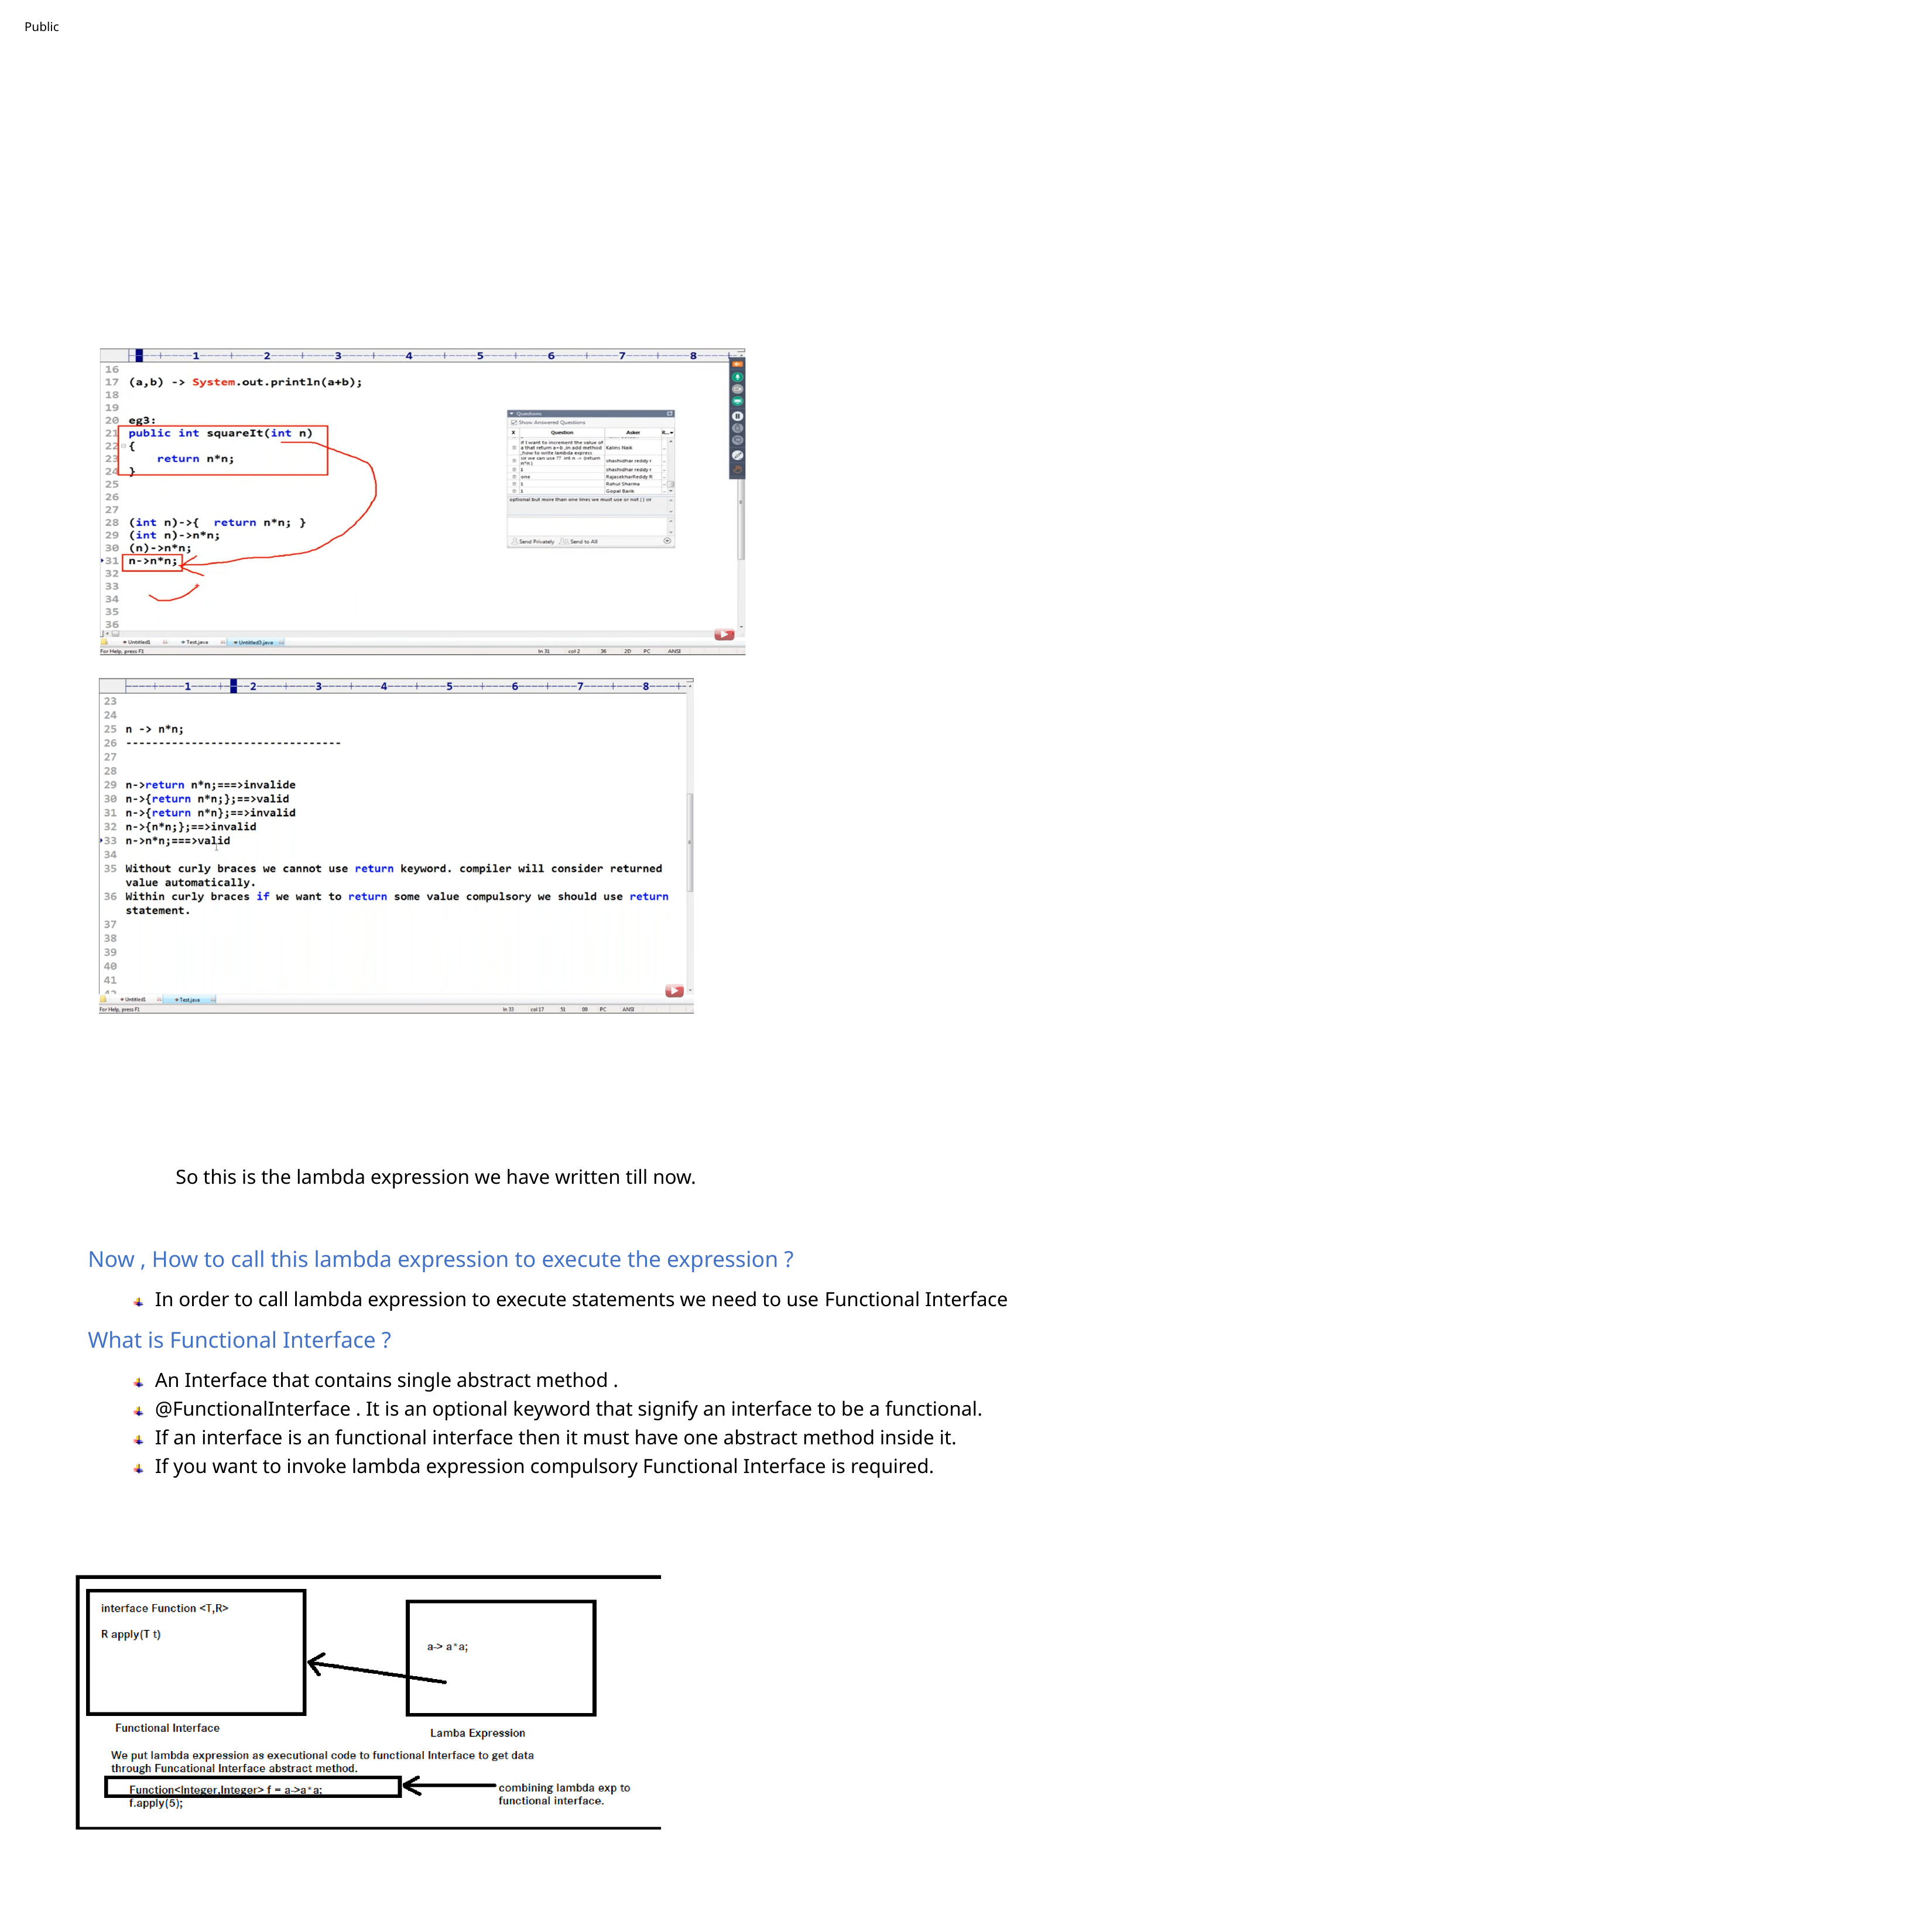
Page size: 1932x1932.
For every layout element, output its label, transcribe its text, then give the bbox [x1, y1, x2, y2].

list @FunctionalInterface . It is an optional keyword that signify an interface to be a functional. [133, 1395, 1844, 1421]
text Now , How to call this lambda expression to execute the expression ? [88, 1244, 1844, 1274]
picture [133, 1463, 143, 1474]
list If an interface is an functional interface then it must have one abstract method inside it. [133, 1424, 1844, 1450]
picture [72, 1574, 662, 1830]
picture [98, 678, 694, 1013]
picture [100, 348, 746, 655]
text What is Functional Interface ? [88, 1324, 1844, 1354]
list If you want to invoke lambda expression compulsory Functional Interface is required. [133, 1453, 1844, 1479]
list An Interface that contains single abstract method . [133, 1366, 1844, 1393]
picture [133, 1434, 143, 1445]
list In order to call lambda expression to execute statements we need to use Functional Interface [133, 1286, 1844, 1313]
text So this is the lambda expression we have written till now. [176, 1163, 1844, 1190]
picture [133, 1406, 143, 1416]
picture [133, 1297, 143, 1307]
picture [133, 1377, 143, 1388]
